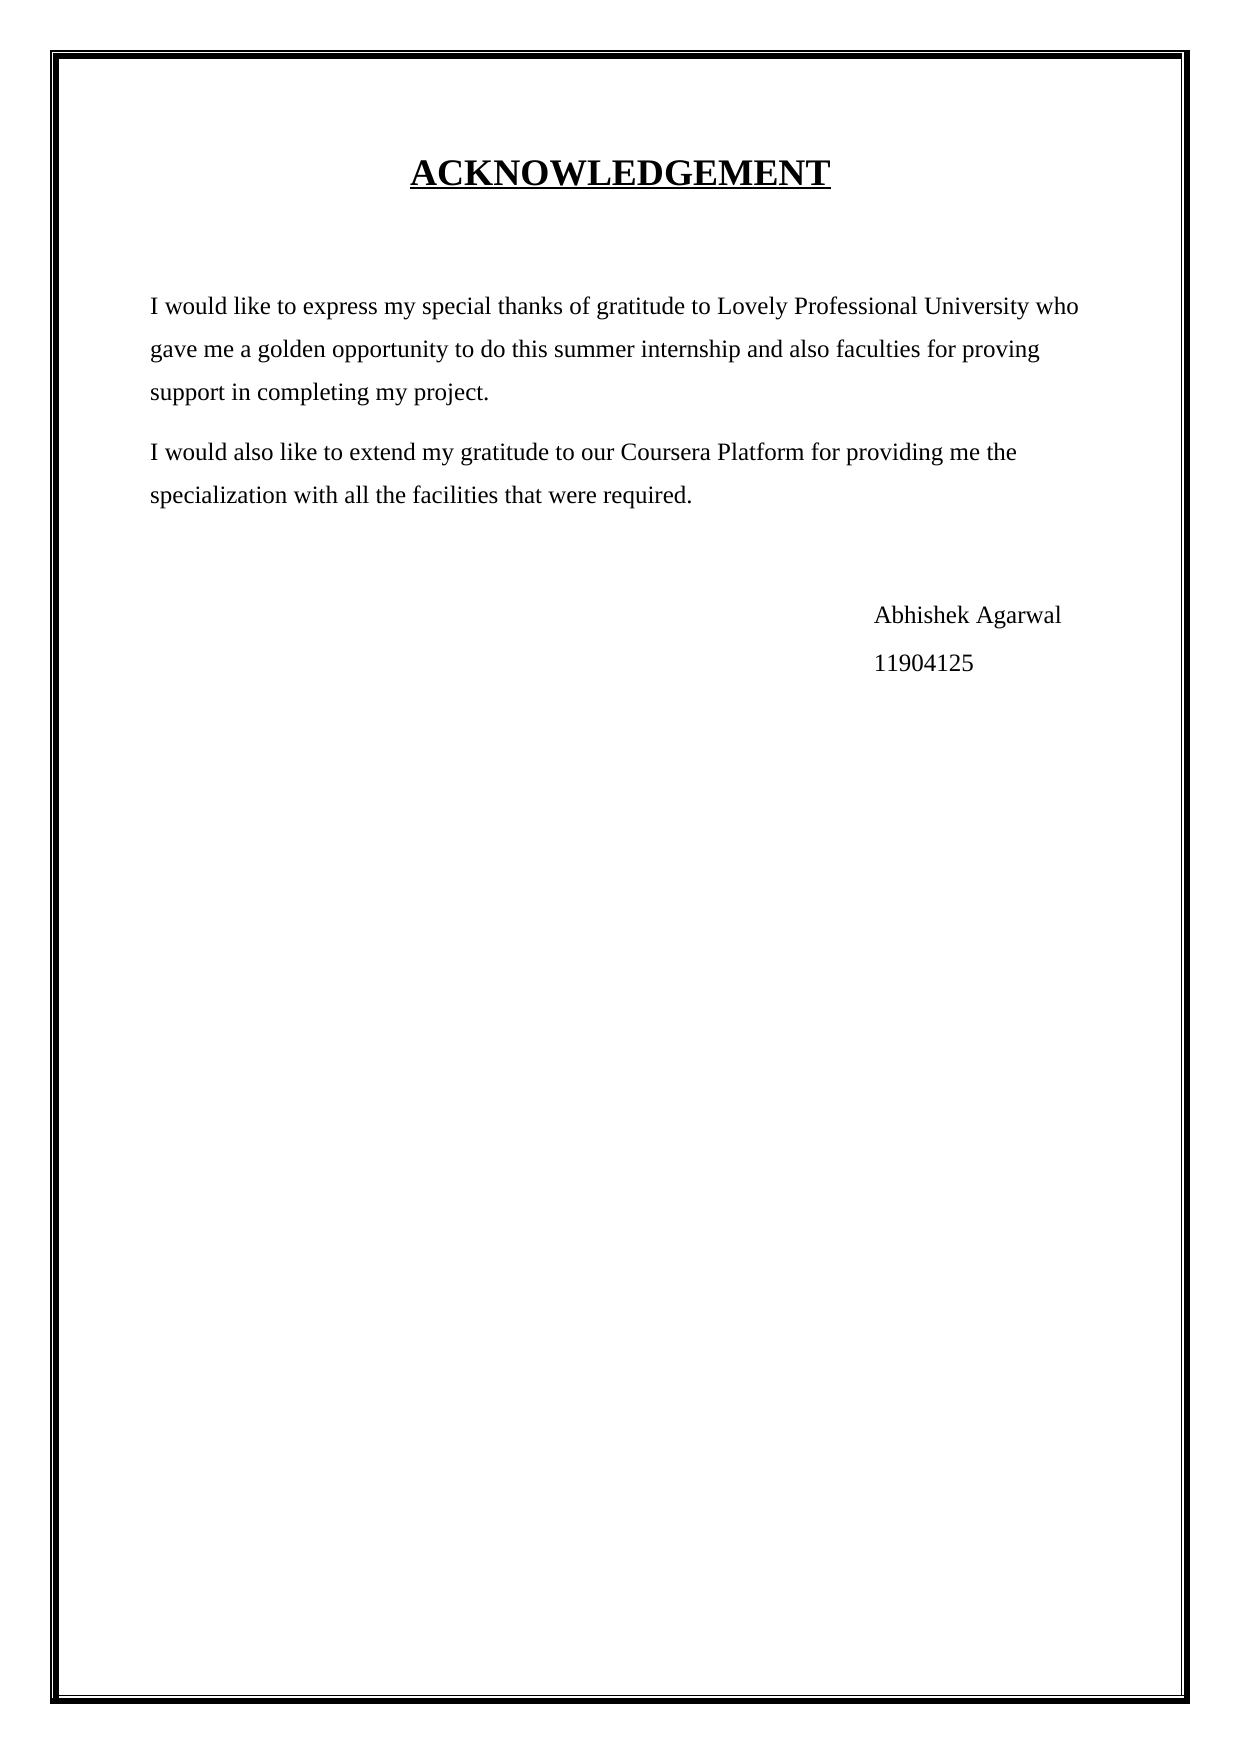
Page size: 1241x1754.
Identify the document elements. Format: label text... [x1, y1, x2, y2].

text I would like to express my special thanks of gratitude to Lovely Professional University who gave me a golden opportunity to do this summer internship and also faculties for proving support in completing my project. [150, 291, 1090, 406]
text 11904125 [150, 648, 1090, 676]
text I would also like to extend my gratitude to our Coursera Platform for providing me the specialization with all the facilities that were required. [150, 437, 1090, 509]
text ACKNOWLEDGEMENT [150, 150, 1090, 193]
text Abhishek Agarwal [150, 600, 1090, 629]
